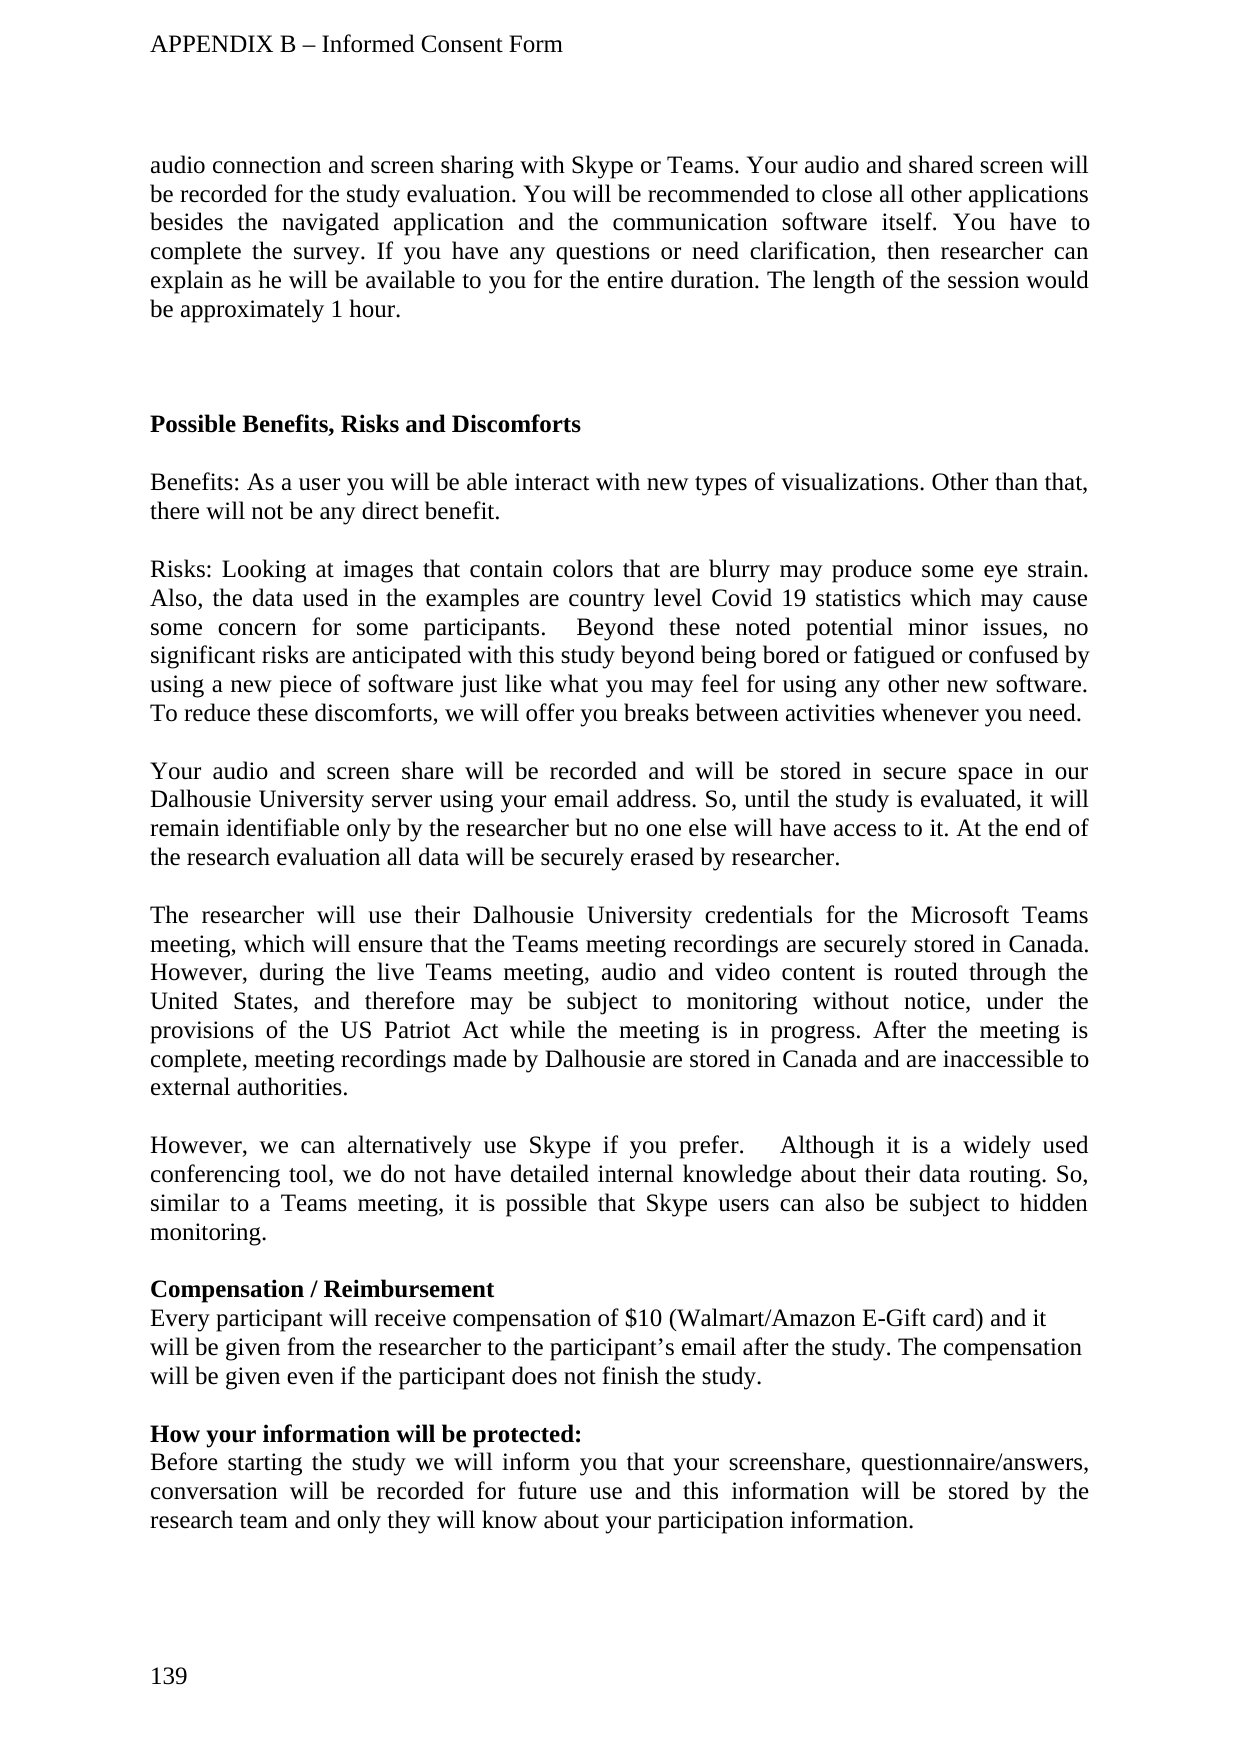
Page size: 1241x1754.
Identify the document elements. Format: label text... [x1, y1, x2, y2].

text Your audio and screen share will be recorded and will be stored in secure space in our Dalhousie University server using your email address. So, until the study is evaluated, it will remain identifiable only by the researcher but no one else will have access to it. At the end of the research evaluation all data will be securely erased by researcher. [150, 756, 1090, 871]
text However, we can alternatively use Skype if you prefer. Although it is a widely used conferencing tool, we do not have detailed internal knowledge about their data routing. So, similar to a Teams meeting, it is possible that Skype users can also be subject to hidden monitoring. [150, 1130, 1090, 1245]
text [150, 150, 1090, 322]
text How your information will be protected: Before starting the study we will inform you that your screenshare, questionnaire/answers, conversation will be recorded for future use and this information will be stored by the research team and only they will know about your participation information. [150, 1419, 1090, 1534]
text Compensation / Reimbursement Every participant will receive compensation of $10 (Walmart/Amazon E-Gift card) and it will be given from the researcher to the participant’s email after the study. The compensation will be given even if the participant does not finish the study. [150, 1274, 1090, 1389]
text Risks: Looking at images that contain colors that are blurry may produce some eye strain. Also, the data used in the examples are country level Covid 19 statistics which may cause some concern for some participants. Beyond these noted potential minor issues, no significant risks are anticipated with this study beyond being bored or fatigued or confused by using a new piece of software just like what you may feel for using any other new software. To reduce these discomforts, we will offer you breaks between activities whenever you need. [150, 554, 1090, 727]
text Possible Benefits, Risks and Discomforts [150, 409, 1090, 438]
text The researcher will use their Dalhousie University credentials for the Microsoft Teams meeting, which will ensure that the Teams meeting recordings are securely stored in Canada. However, during the live Teams meeting, audio and video content is routed through the United States, and therefore may be subject to monitoring without notice, under the provisions of the US Patriot Act while the meeting is in progress. After the meeting is complete, meeting recordings made by Dalhousie are stored in Canada and are inaccessible to external authorities. [150, 900, 1090, 1101]
text Benefits: As a user you will be able interact with new types of visualizations. Other than that, there will not be any direct benefit. [150, 467, 1090, 525]
